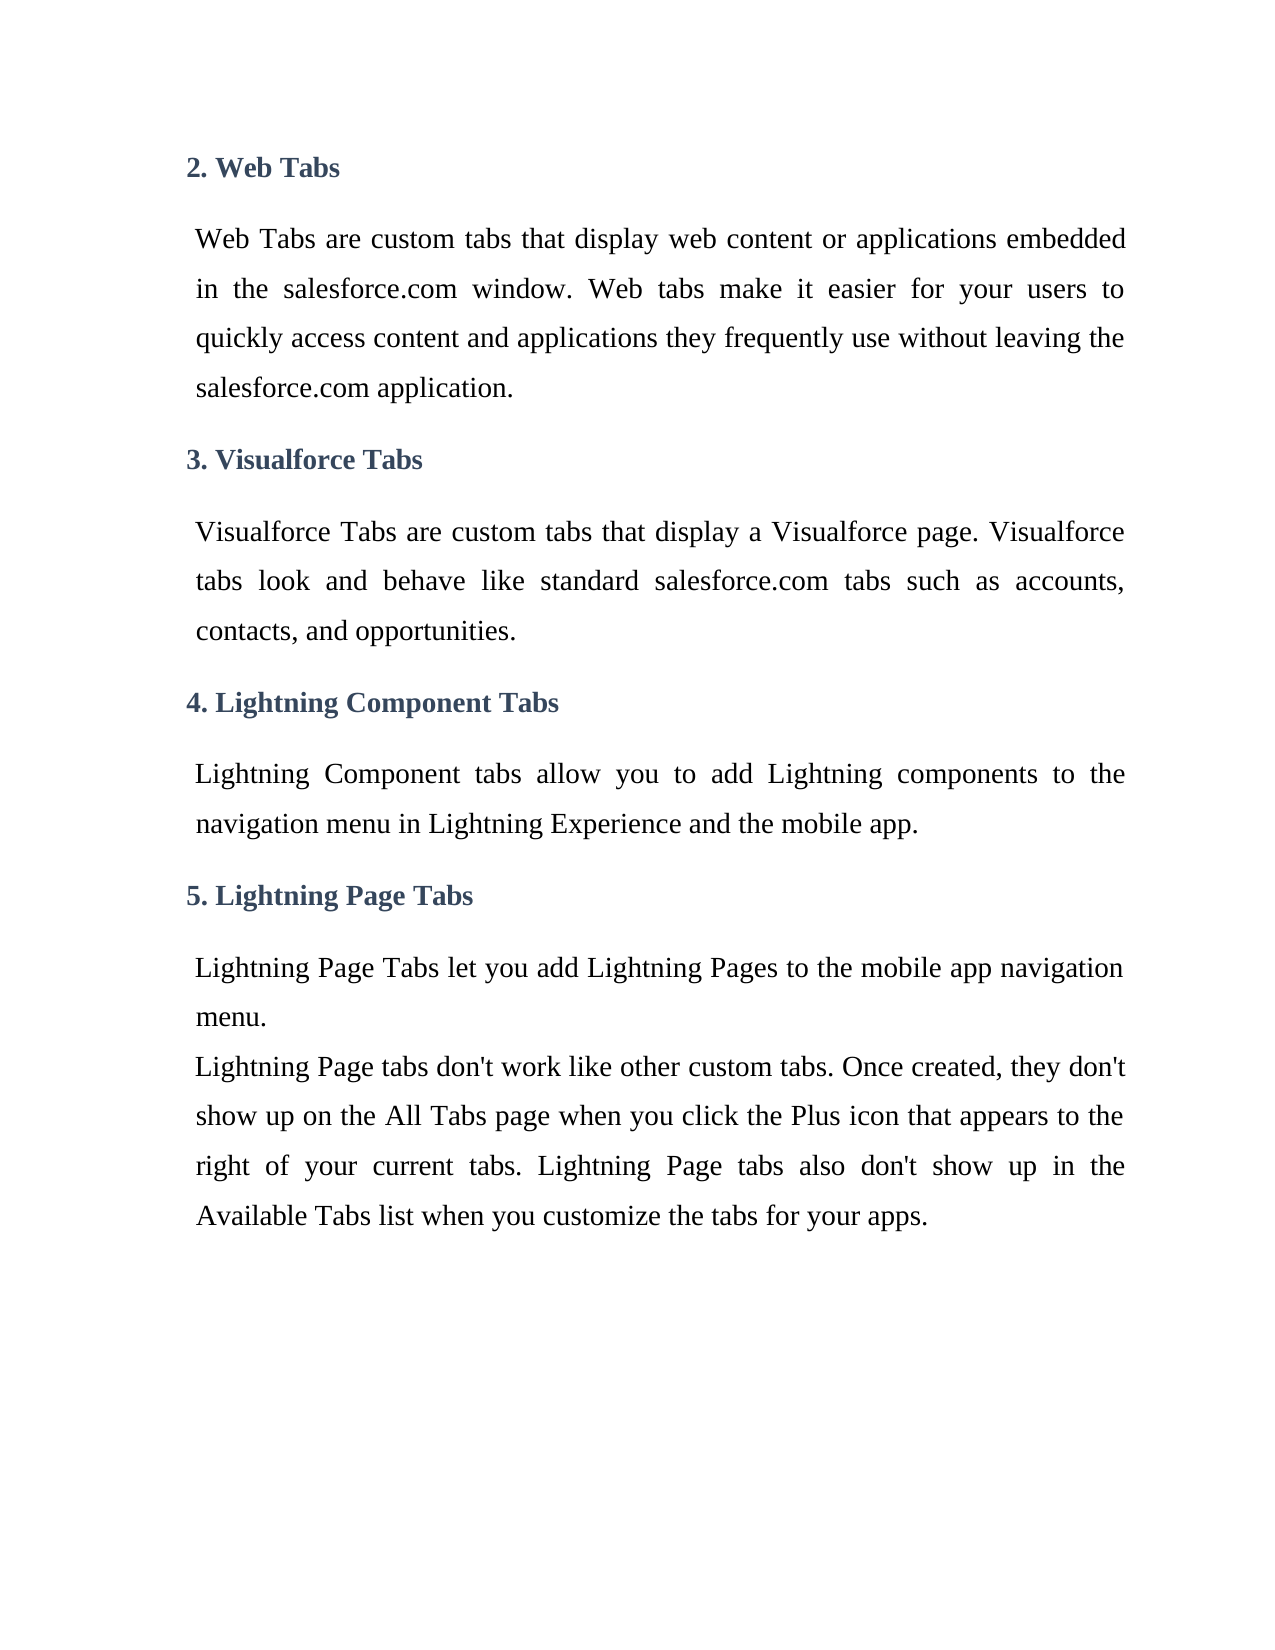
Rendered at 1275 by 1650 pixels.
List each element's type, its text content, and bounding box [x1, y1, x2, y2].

list Visualforce Tabs [186, 442, 1229, 476]
list Web Tabs [186, 150, 1229, 183]
text Visualforce Tabs are custom tabs that display a Visualforce page. Visualforce tabs look and behave like standard salesforce.com tabs such as accounts, contacts, and opportunities. [194, 514, 1126, 646]
list Lightning Component Tabs [186, 685, 1229, 719]
list Lightning Page Tabs [186, 878, 1229, 912]
text Lightning Component tabs allow you to add Lightning components to the navigation menu in Lightning Experience and the mobile app. [194, 757, 1127, 840]
text Web Tabs are custom tabs that display web content or applications embedded in the salesforce.com window. Web tabs make it easier for your users to quickly access content and applications they frequently use without leaving the salesforce.com application. [194, 221, 1126, 403]
text Lightning Page Tabs let you add Lightning Pages to the mobile app navigation menu. [194, 950, 1125, 1033]
text Lightning Page tabs don't work like other custom tabs. Once created, they don't show up on the All Tabs page when you click the Plus icon that appears to the right of your current tabs. Lightning Page tabs also don't show up in the Available Tabs list when you customize the tabs for your apps. [194, 1049, 1126, 1231]
